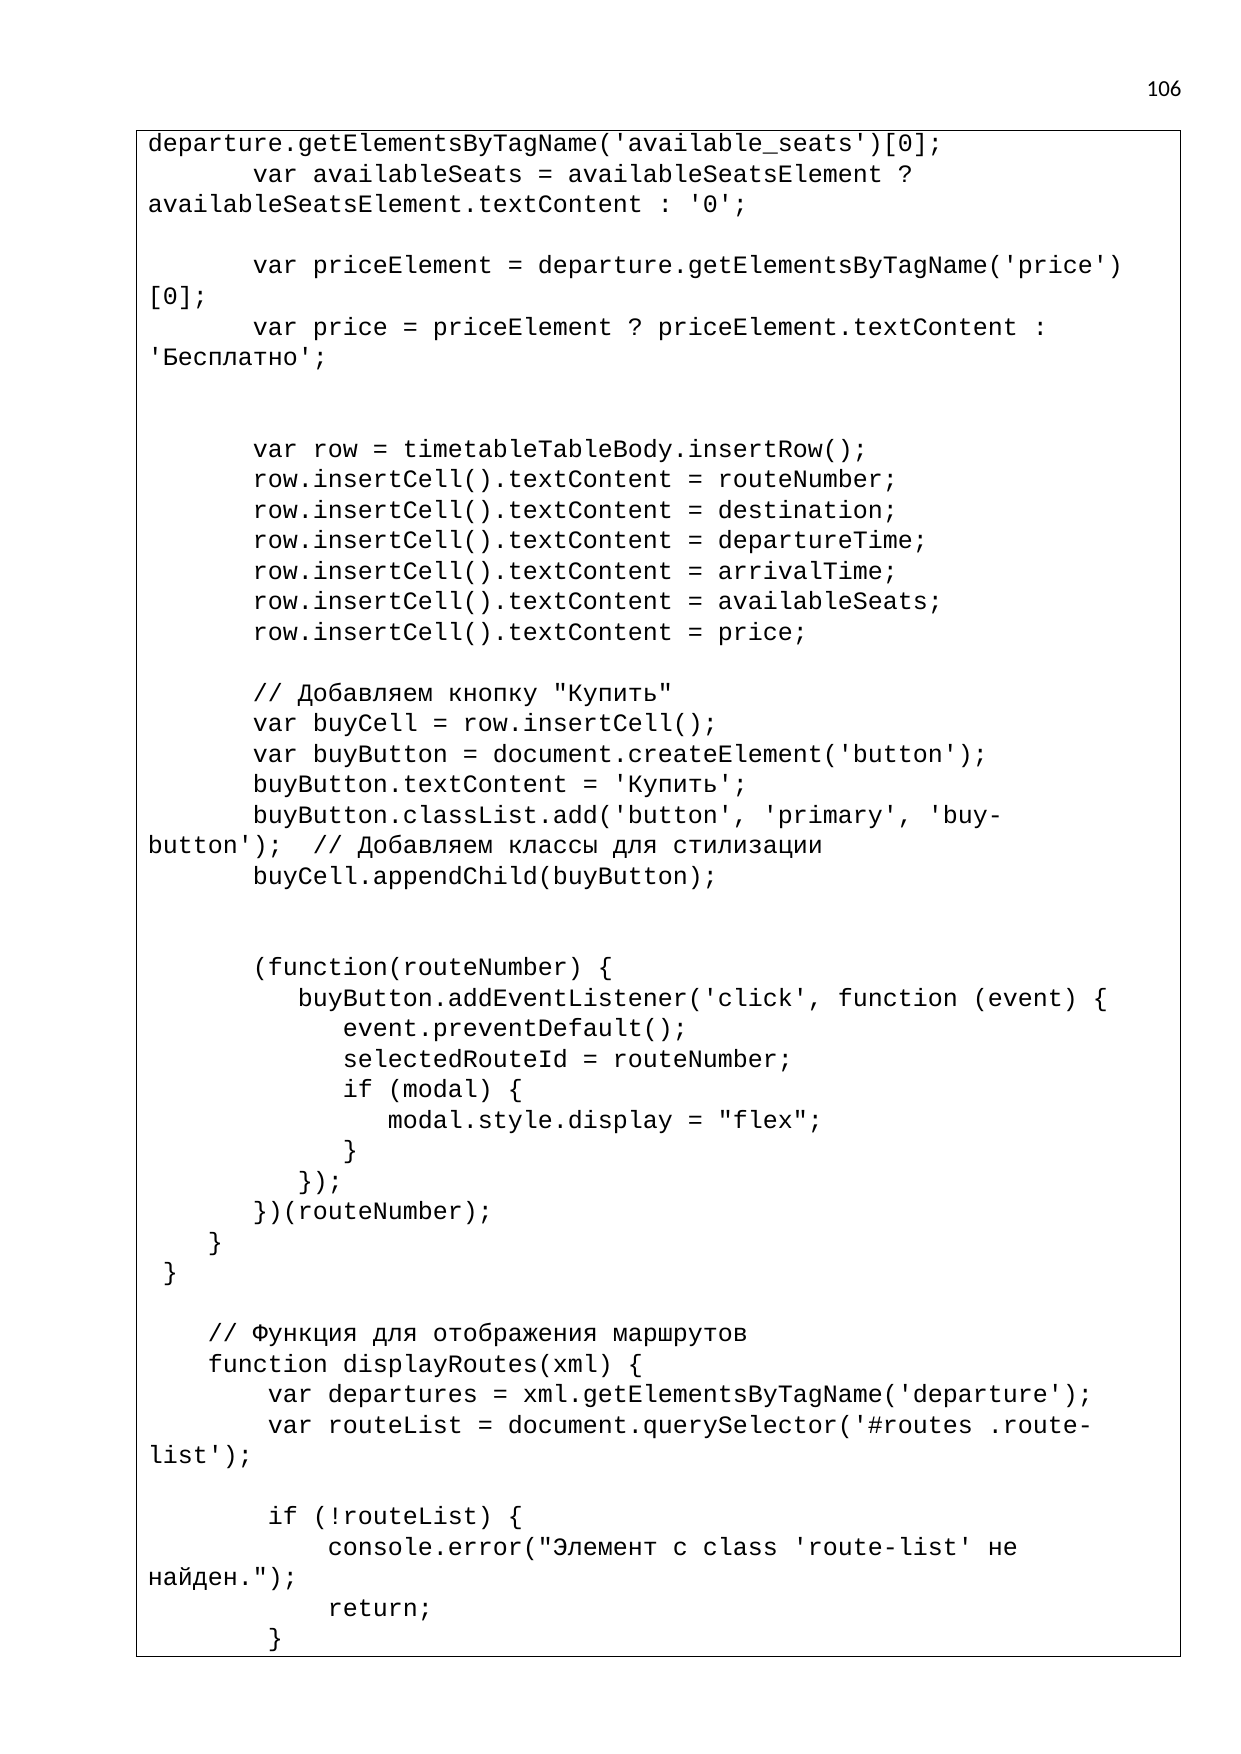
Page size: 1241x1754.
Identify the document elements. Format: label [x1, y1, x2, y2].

table_header [137, 131, 1180, 1656]
